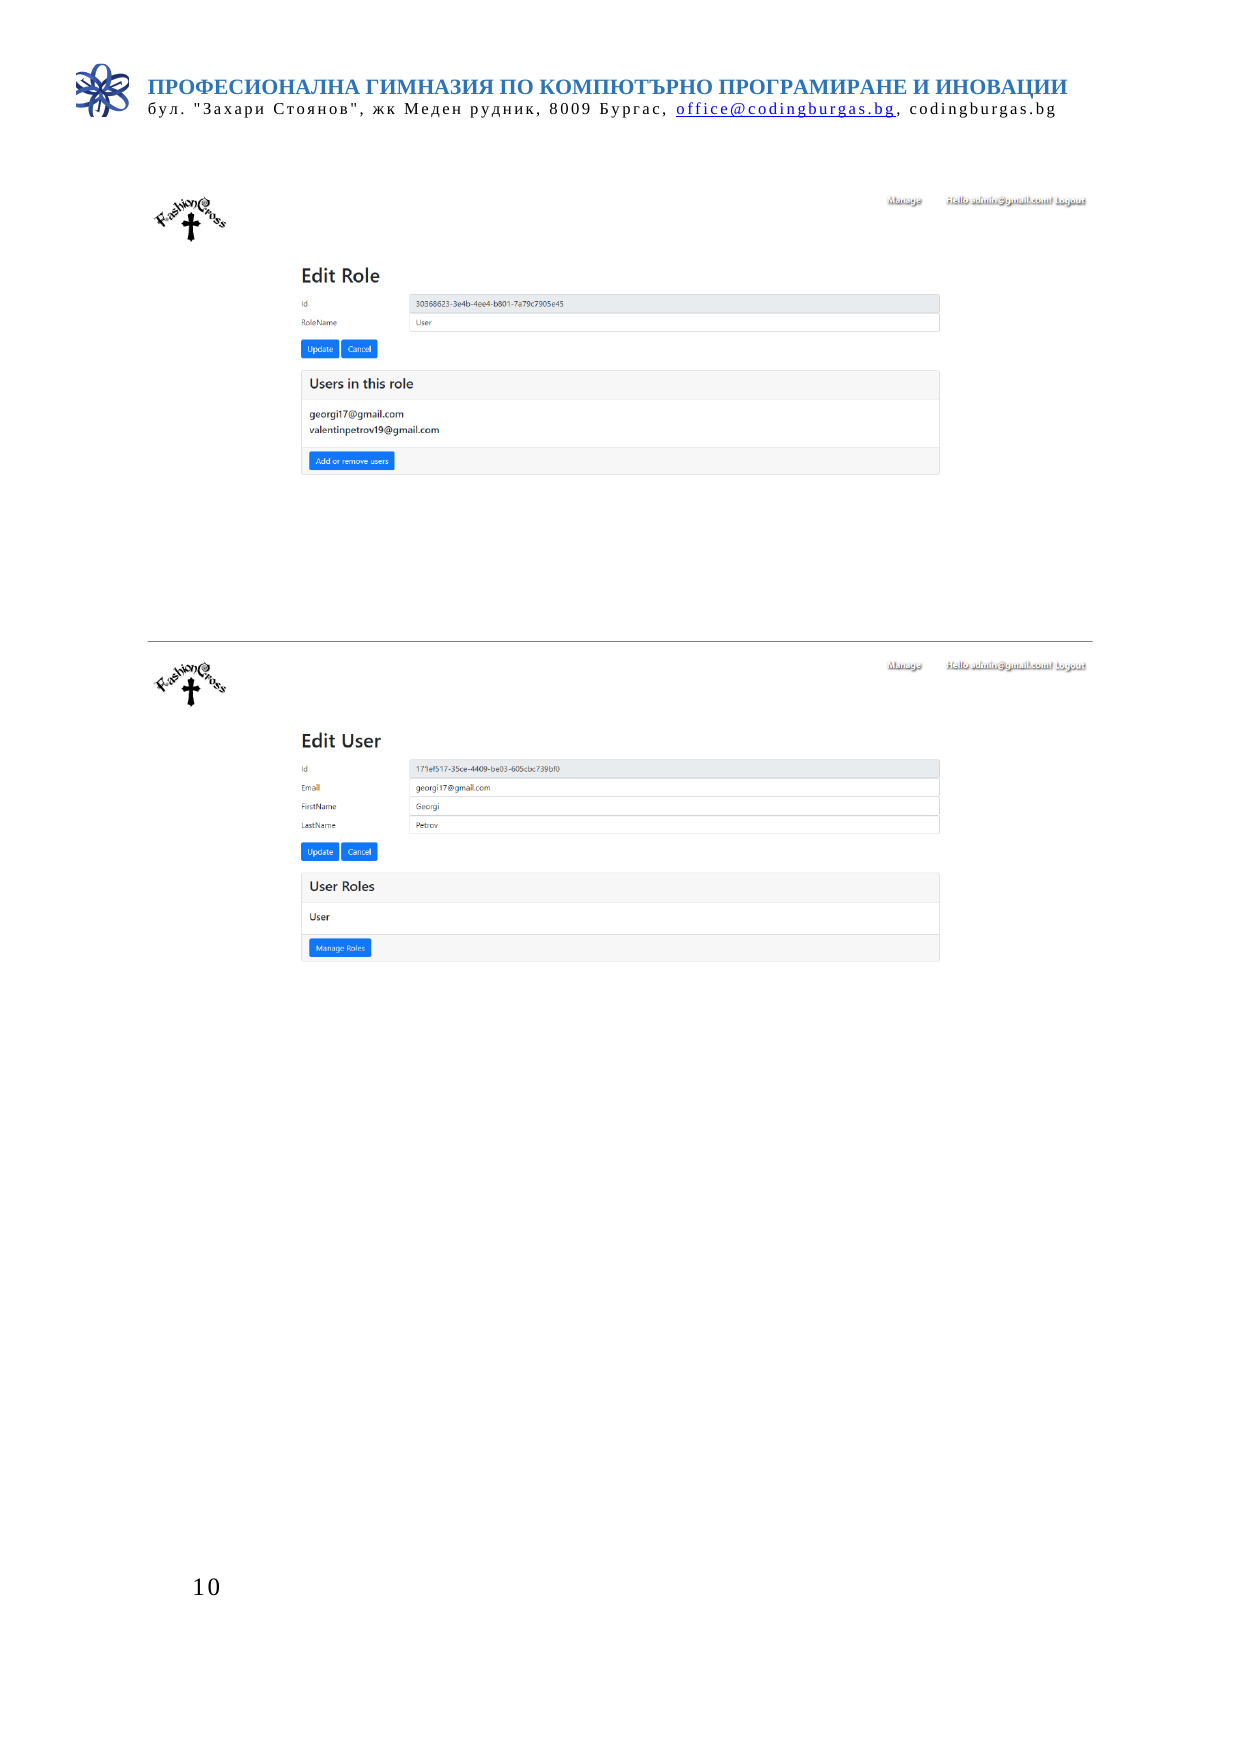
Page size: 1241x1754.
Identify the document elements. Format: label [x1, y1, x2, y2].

picture [76, 63, 130, 117]
picture [147, 641, 1093, 1102]
picture [147, 177, 1093, 638]
